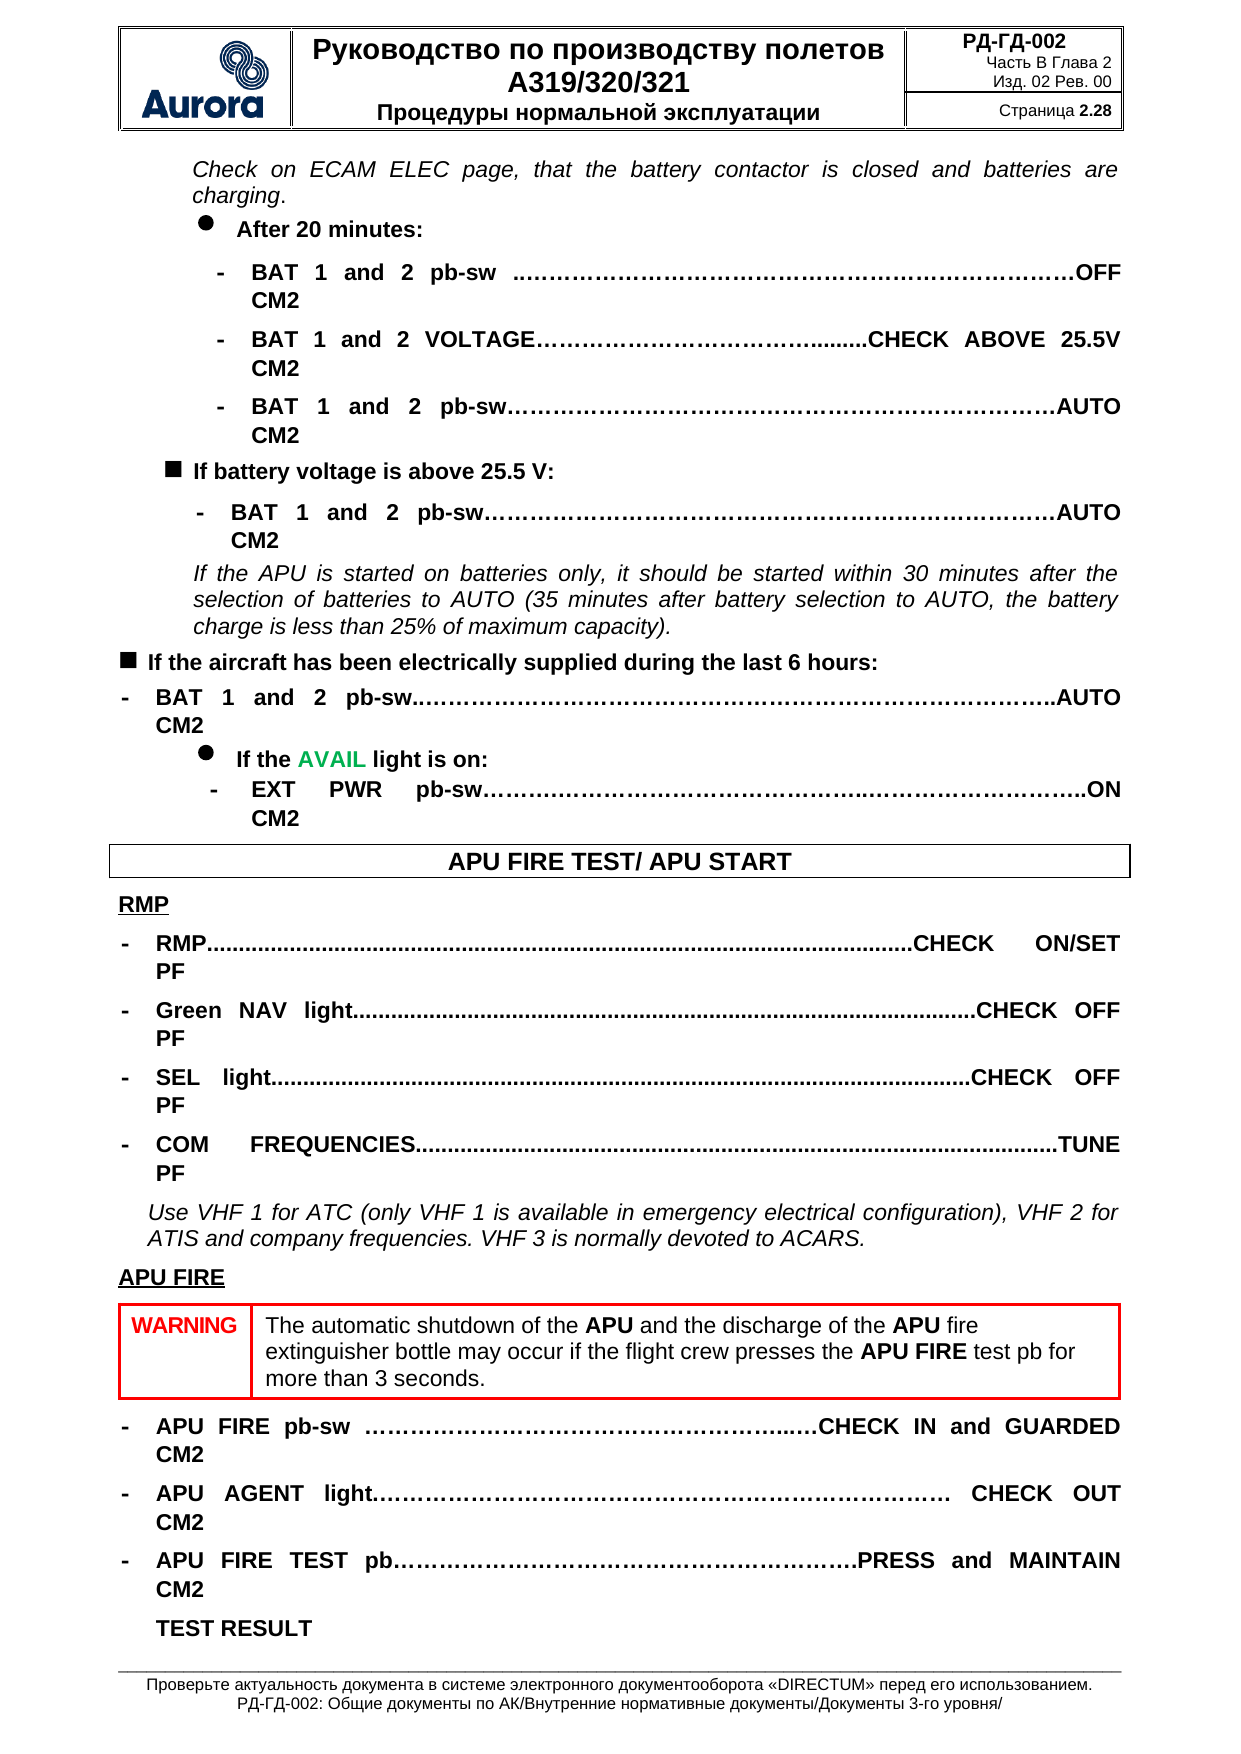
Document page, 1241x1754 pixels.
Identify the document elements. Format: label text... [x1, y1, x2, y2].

text RMP [118, 891, 1121, 917]
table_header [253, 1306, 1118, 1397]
text Use VHF 1 for ATC (only VHF 1 is available in emergency electrical configuration), VHF 2 for ATIS and company frequencies. VHF 3 is normally devoted to ACARS. [148, 1198, 1121, 1251]
list If battery voltage is above 25.5 V: [163, 448, 1121, 486]
list APU AGENT light.………………………………………………………………… CHECK OUT CM2 [118, 1480, 1121, 1535]
list APU FIRE pb-sw ………………………………………………...…CHECK IN and GUARDED CM2 [118, 1413, 1121, 1468]
text APU FIRE [118, 1264, 1121, 1290]
list EXT PWR pb-sw……….…………………………………..………………………..ON CM2 [207, 776, 1121, 831]
list COM FREQUENCIES.....................................................................................................TUNE PF [118, 1131, 1121, 1186]
text TEST RESULT [156, 1614, 1121, 1641]
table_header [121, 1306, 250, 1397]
list BAT 1 and 2 VOLTAGE……………………………….........CHECK ABOVE 25.5V CM2 [213, 326, 1121, 381]
list Green NAV light..................................................................................................CHECK OFF PF [118, 997, 1121, 1052]
list If the aircraft has been electrically supplied during the last 6 hours: [118, 639, 1113, 677]
text Check on ECAM ELEC page, that the battery contactor is closed and batteries are charging. [192, 156, 1121, 208]
list BAT 1 and 2 pb-sw………………………………………………………………AUTO CM2 [213, 393, 1121, 448]
list If the AVAIL light is on: [199, 738, 1121, 776]
text If the APU is started on batteries only, it should be started within 30 minutes after the selection of batteries to AUTO (35 minutes after battery selection to AUTO, the battery charge is less than 25% of maximum capacity). [193, 560, 1121, 639]
picture [141, 39, 270, 118]
list After 20 minutes: [199, 208, 1121, 246]
list BAT 1 and 2 pb-sw ..………………………………………………………………OFF CM2 [213, 259, 1121, 314]
list RMP...............................................................................................................CHECK ON/SET PF [118, 930, 1121, 984]
subtitle APU FIRE TEST/ APU START [110, 845, 1129, 877]
list APU FIRE TEST pb…………………………………………………….PRESS and MAINTAIN CM2 [118, 1547, 1121, 1602]
list BAT 1 and 2 pb-sw…………………………………………………………………AUTO CM2 [193, 499, 1121, 554]
list BAT 1 and 2 pb-sw..………………………………………………………………………..AUTO CM2 [118, 684, 1121, 738]
list SEL light..............................................................................................................CHECK OFF PF [118, 1064, 1121, 1119]
